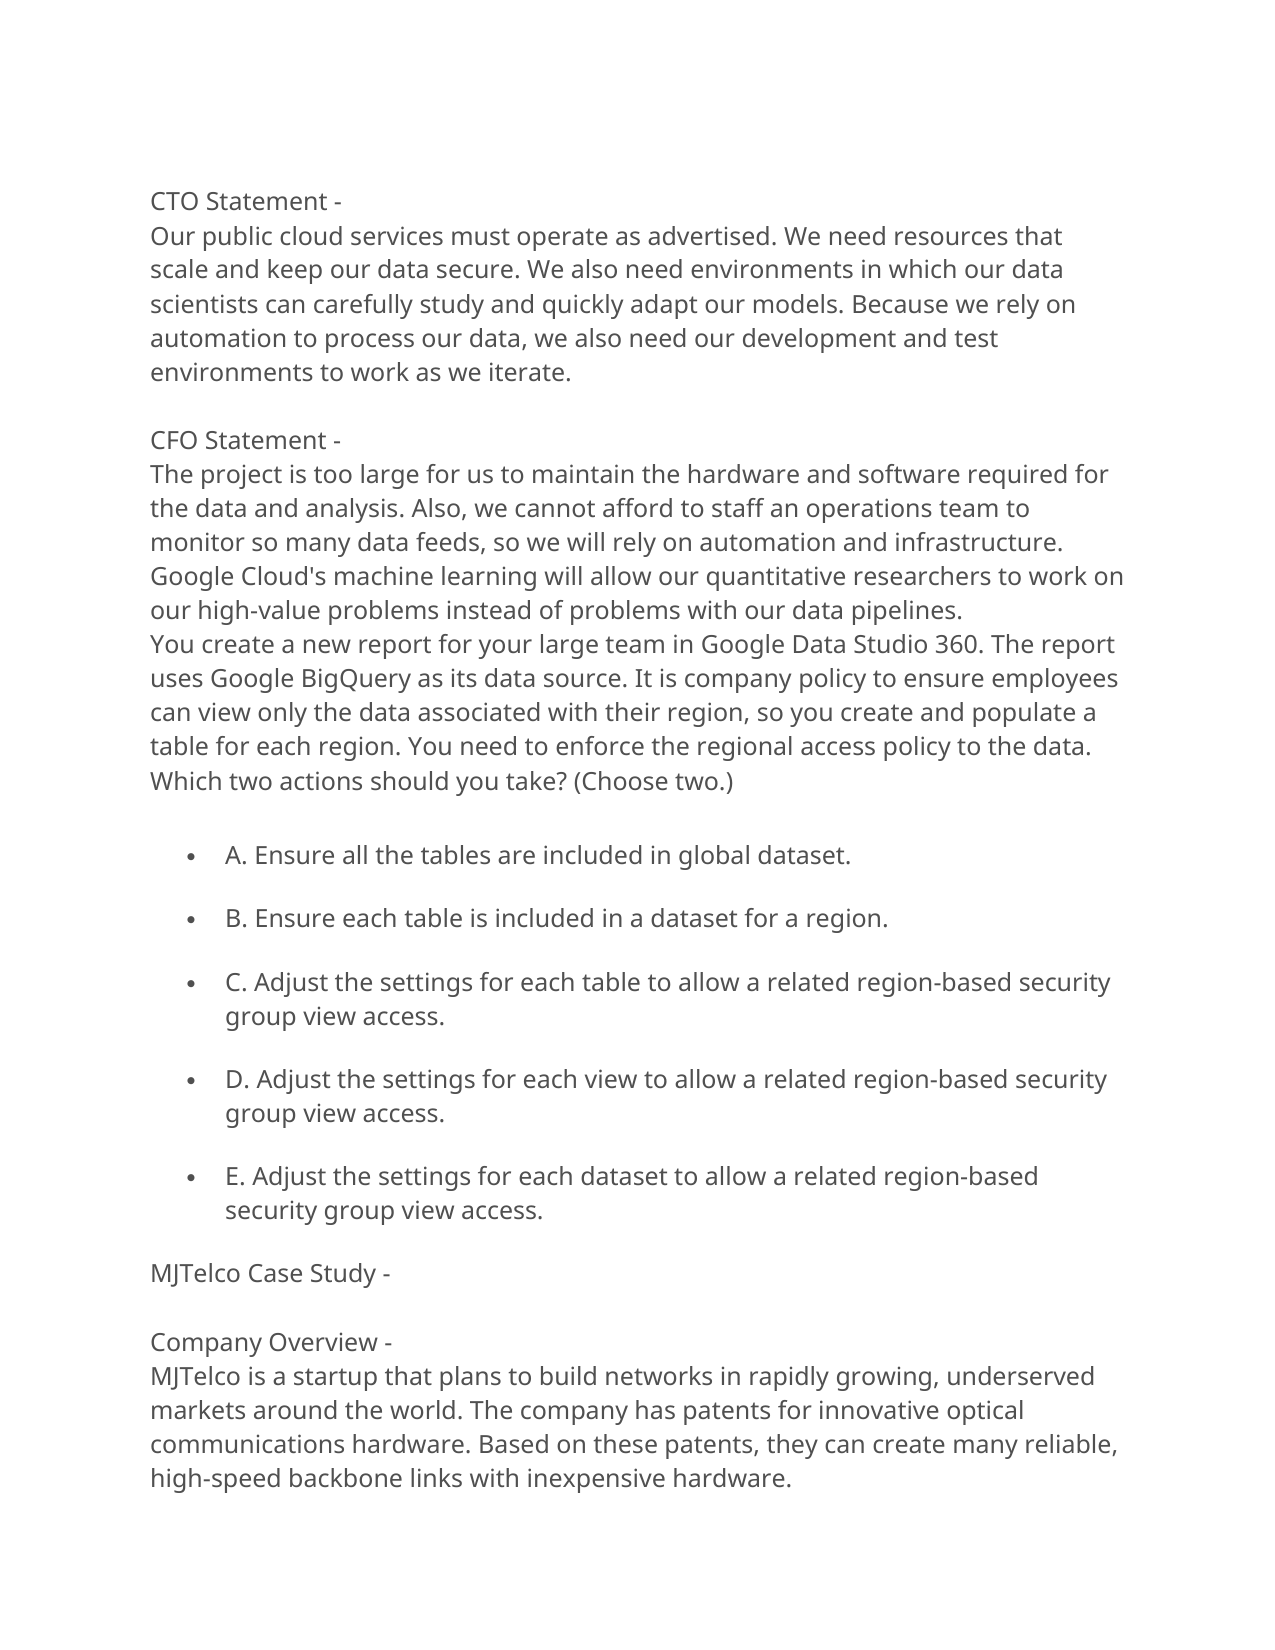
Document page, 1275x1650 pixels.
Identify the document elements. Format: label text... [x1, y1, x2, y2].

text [150, 1256, 1125, 1494]
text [150, 150, 1125, 797]
list A. Ensure all the tables are included in global dataset. [187, 838, 1125, 872]
list B. Ensure each table is included in a dataset for a region. [187, 901, 1125, 935]
list E. Adjust the settings for each dataset to allow a related region-based security group view access. [187, 1159, 1125, 1227]
list D. Adjust the settings for each view to allow a related region-based security group view access. [187, 1062, 1125, 1130]
list C. Adjust the settings for each table to allow a related region-based security group view access. [187, 964, 1125, 1032]
